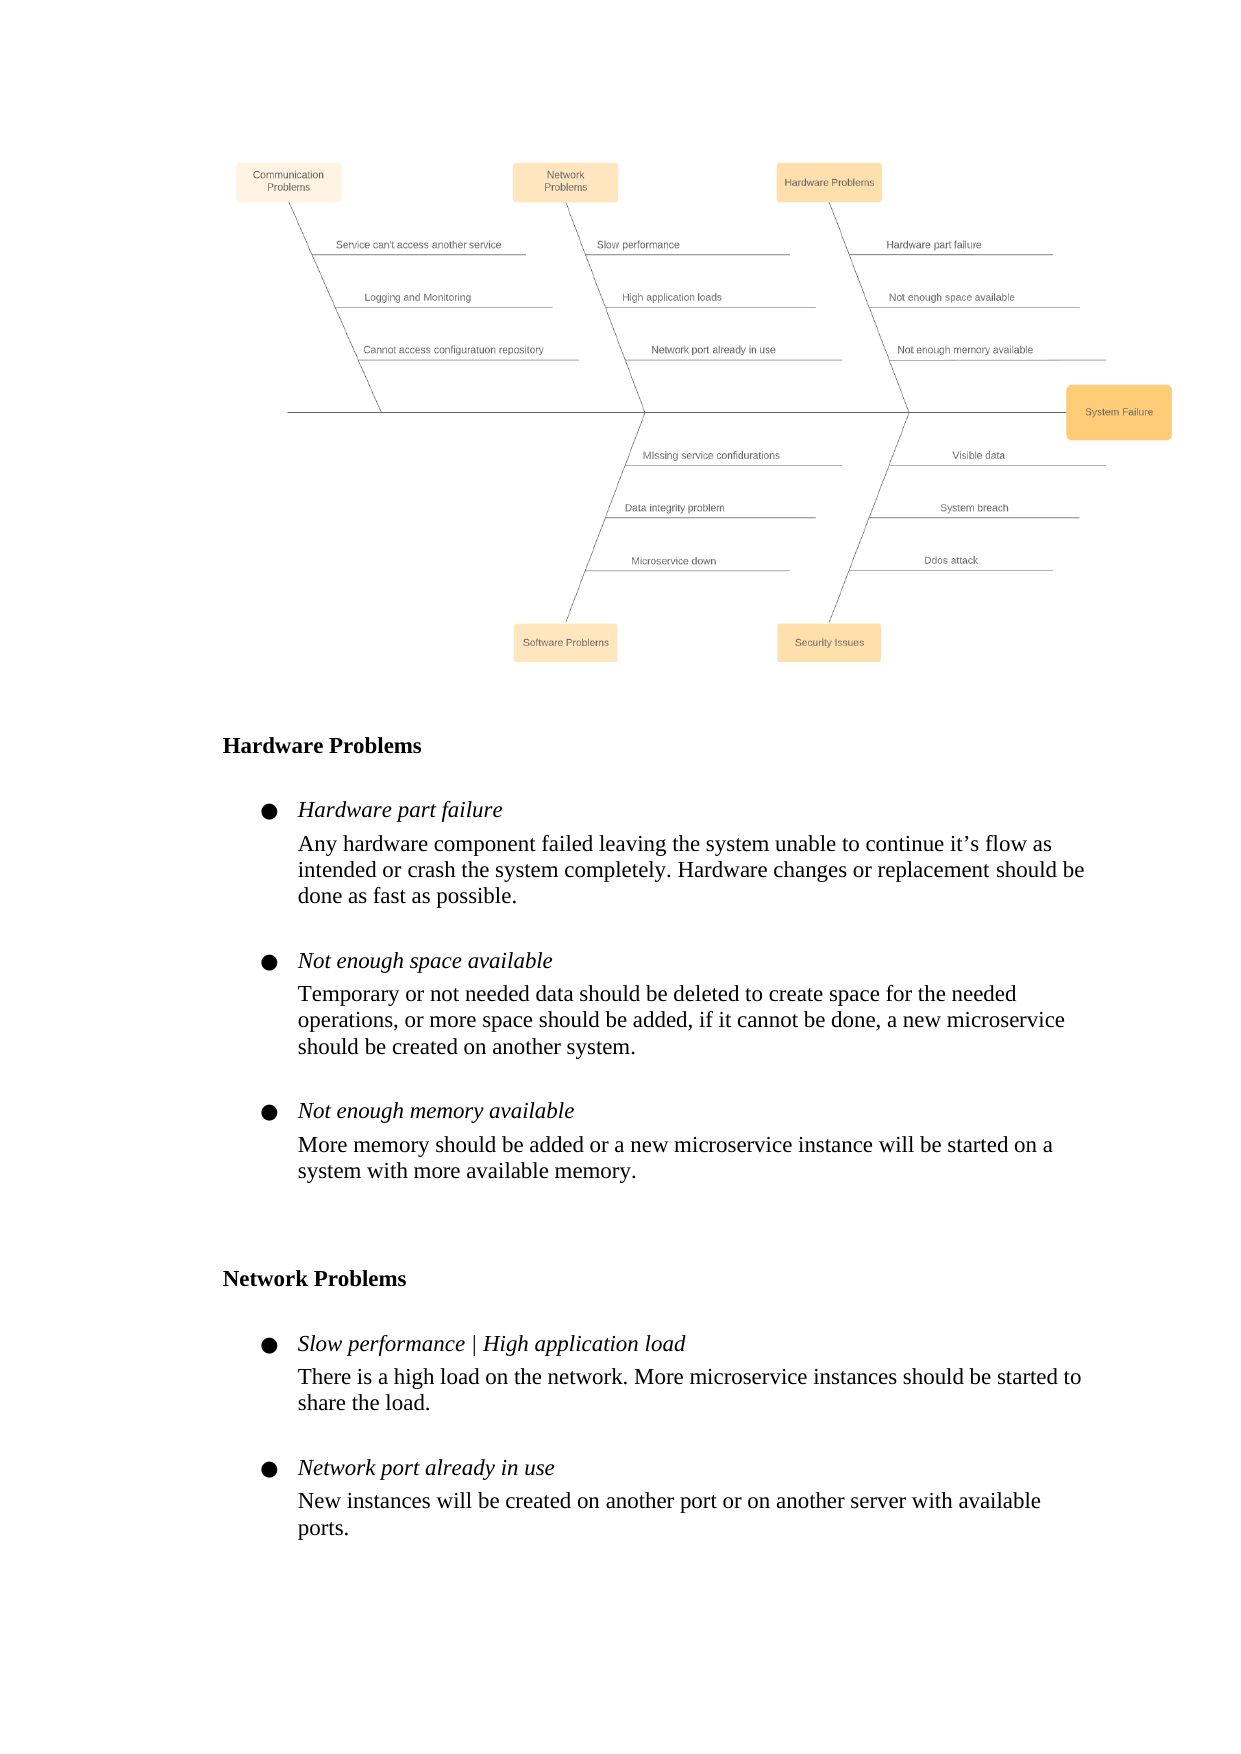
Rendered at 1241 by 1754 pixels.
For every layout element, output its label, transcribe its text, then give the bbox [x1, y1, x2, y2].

text Temporary or not needed data should be deleted to create space for the needed operations, or more space should be added, if it cannot be done, a new microservice should be created on another system. [298, 980, 1092, 1059]
text New instances will be created on another port or on another server with available ports. [298, 1487, 1092, 1540]
picture [222, 147, 1199, 677]
list Not enough memory available [260, 1088, 1092, 1131]
list Network port already in use [260, 1444, 1092, 1487]
list Slow performance | High application load [260, 1320, 1092, 1363]
text Hardware Problems [148, 732, 1092, 758]
text Network Problems [148, 1265, 1092, 1292]
text There is a high load on the network. More microservice instances should be started to share the load. [298, 1363, 1092, 1416]
text Any hardware component failed leaving the system unable to continue it’s flow as intended or crash the system completely. Hardware changes or replacement should be done as fast as possible. [298, 830, 1092, 909]
list Hardware part failure [260, 787, 1092, 830]
list Not enough space available [260, 937, 1092, 980]
text More memory should be added or a new microservice instance will be started on a system with more available memory. [298, 1131, 1092, 1183]
